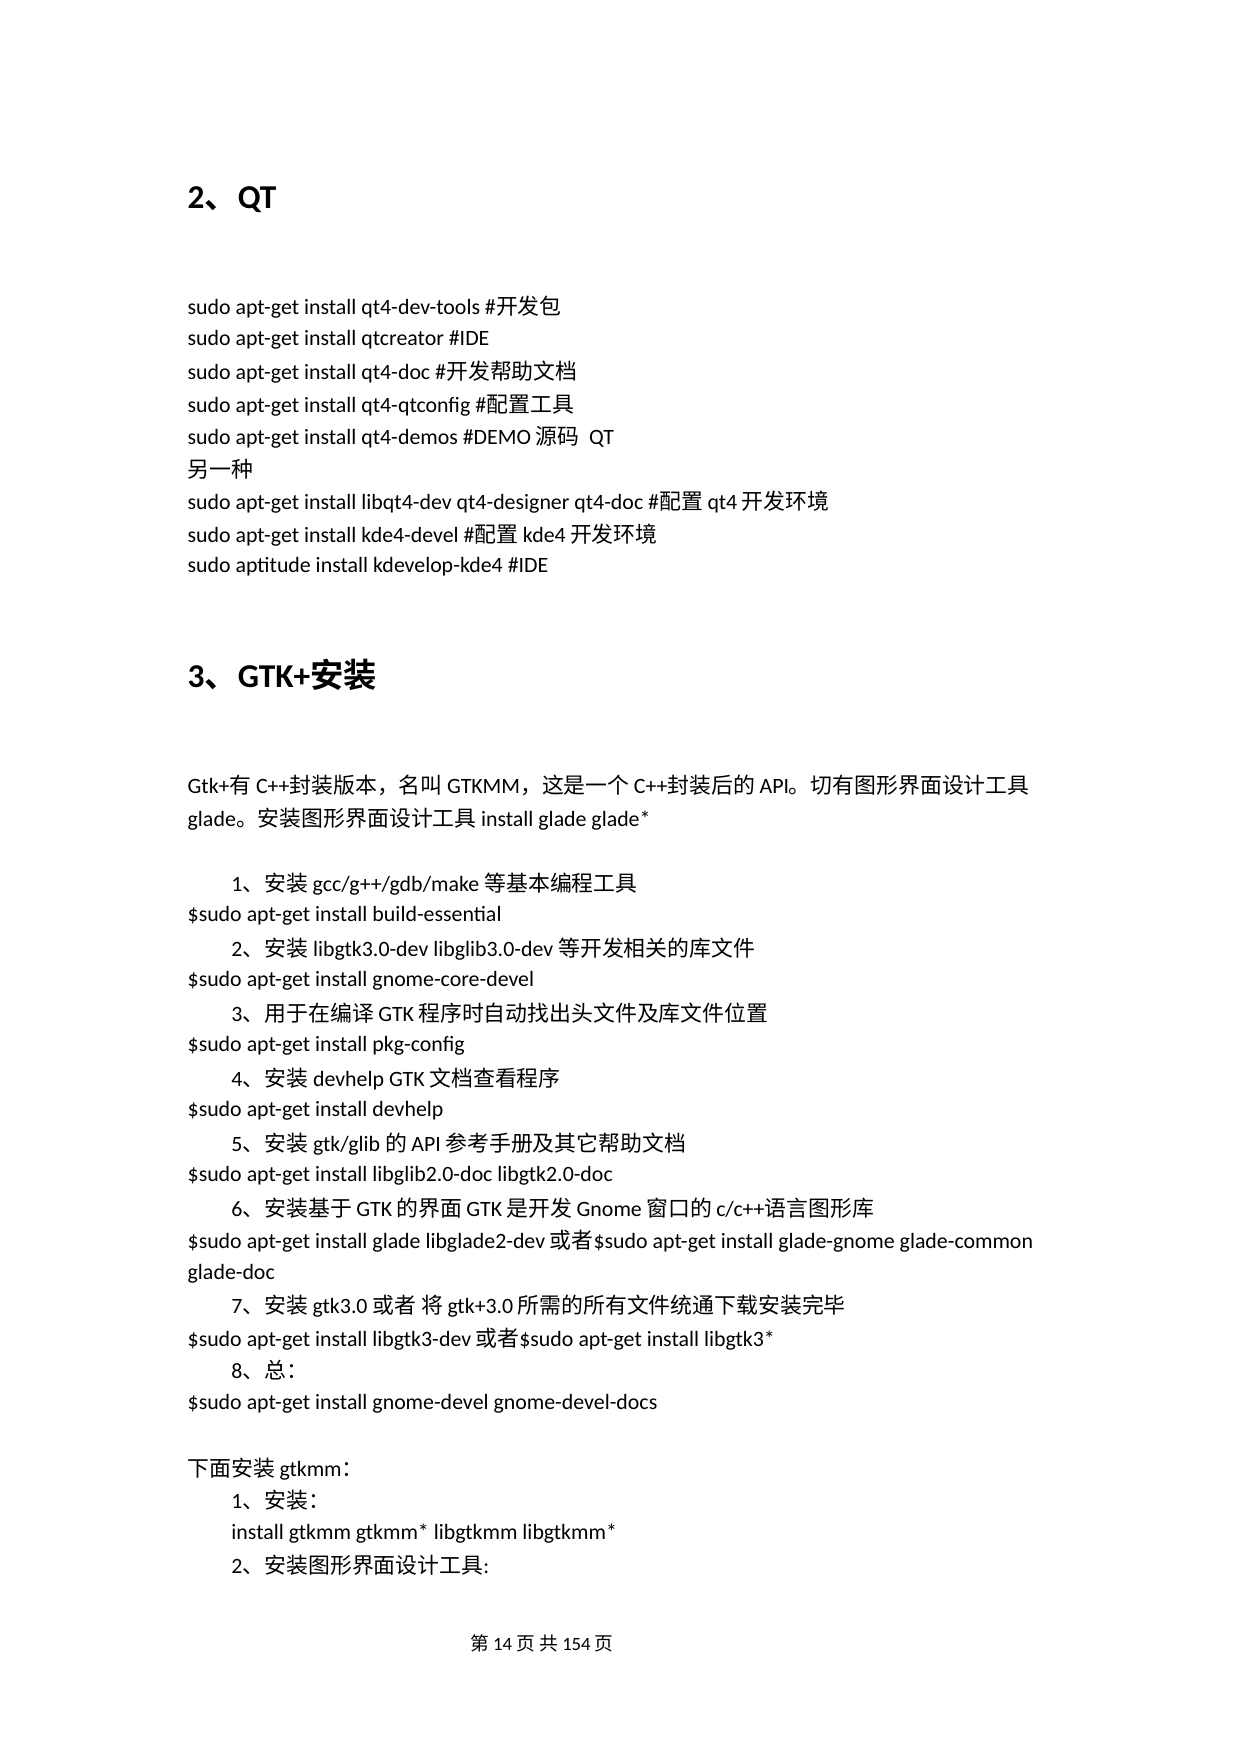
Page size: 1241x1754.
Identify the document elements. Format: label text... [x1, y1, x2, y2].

text $sudo apt-get install gnome-devel gnome-devel-docs [187, 1385, 1053, 1418]
text 8、总： [187, 1353, 1053, 1385]
text $sudo apt-get install build-essential [187, 898, 1053, 930]
text 1、安装gcc/g++/gdb/make 等基本编程工具 [187, 865, 1053, 898]
text $sudo apt-get install pkg-config [187, 1028, 1053, 1060]
subtitle 3、GTK+安装 [187, 641, 1053, 706]
text sudo apt-get install qt4-doc #开发帮助文档 [187, 354, 1053, 386]
text $sudo apt-get install glade libglade2-dev或者$sudo apt-get install glade-gnome glade-common glade-doc [187, 1223, 1053, 1288]
text sudo apt-get install qt4-demos #DEMO源码 QT [187, 419, 1053, 451]
text 4、安装 devhelp GTK文档查看程序 [187, 1060, 1053, 1093]
text $sudo apt-get install devhelp [187, 1093, 1053, 1125]
subtitle 2、QT [187, 162, 1053, 227]
text 7、安装gtk3.0 或者 将gtk+3.0所需的所有文件统通下载安装完毕 [187, 1288, 1053, 1320]
text $sudo apt-get install libglib2.0-doc libgtk2.0-doc [187, 1158, 1053, 1190]
text 2、安装 libgtk3.0-dev libglib3.0-dev 等开发相关的库文件 [187, 930, 1053, 963]
text sudo apt-get install qtcreator #IDE [187, 321, 1053, 354]
text 另一种 [187, 451, 1053, 484]
text 5、安装 gtk/glib 的API参考手册及其它帮助文档 [187, 1125, 1053, 1158]
text Gtk+有C++封装版本，名叫GTKMM，这是一个C++封装后的API。切有图形界面设计工具glade。安装图形界面设计工具install glade glade* [187, 768, 1053, 833]
text install gtkmm gtkmm* libgtkmm libgtkmm* [187, 1515, 1053, 1548]
text sudo apt-get install kde4-devel #配置kde4开发环境 [187, 516, 1053, 549]
text sudo apt-get install qt4-qtconfig #配置工具 [187, 386, 1053, 419]
text 3、用于在编译GTK程序时自动找出头文件及库文件位置 [187, 995, 1053, 1028]
text sudo apt-get install qt4-dev-tools #开发包 [187, 289, 1053, 321]
text sudo apt-get install libqt4-dev qt4-designer qt4-doc #配置qt4开发环境 [187, 484, 1053, 516]
list 安装图形界面设计工具: [187, 1548, 1053, 1580]
text sudo aptitude install kdevelop-kde4 #IDE [187, 549, 1053, 581]
text 6、安装基于GTK的界面GTK是开发Gnome窗口的c/c++语言图形库 [187, 1190, 1053, 1223]
text 下面安装gtkmm： [187, 1450, 1053, 1483]
list 安装： [187, 1483, 1053, 1515]
text $sudo apt-get install libgtk3-dev或者$sudo apt-get install libgtk3* [187, 1320, 1053, 1353]
text $sudo apt-get install gnome-core-devel [187, 963, 1053, 995]
